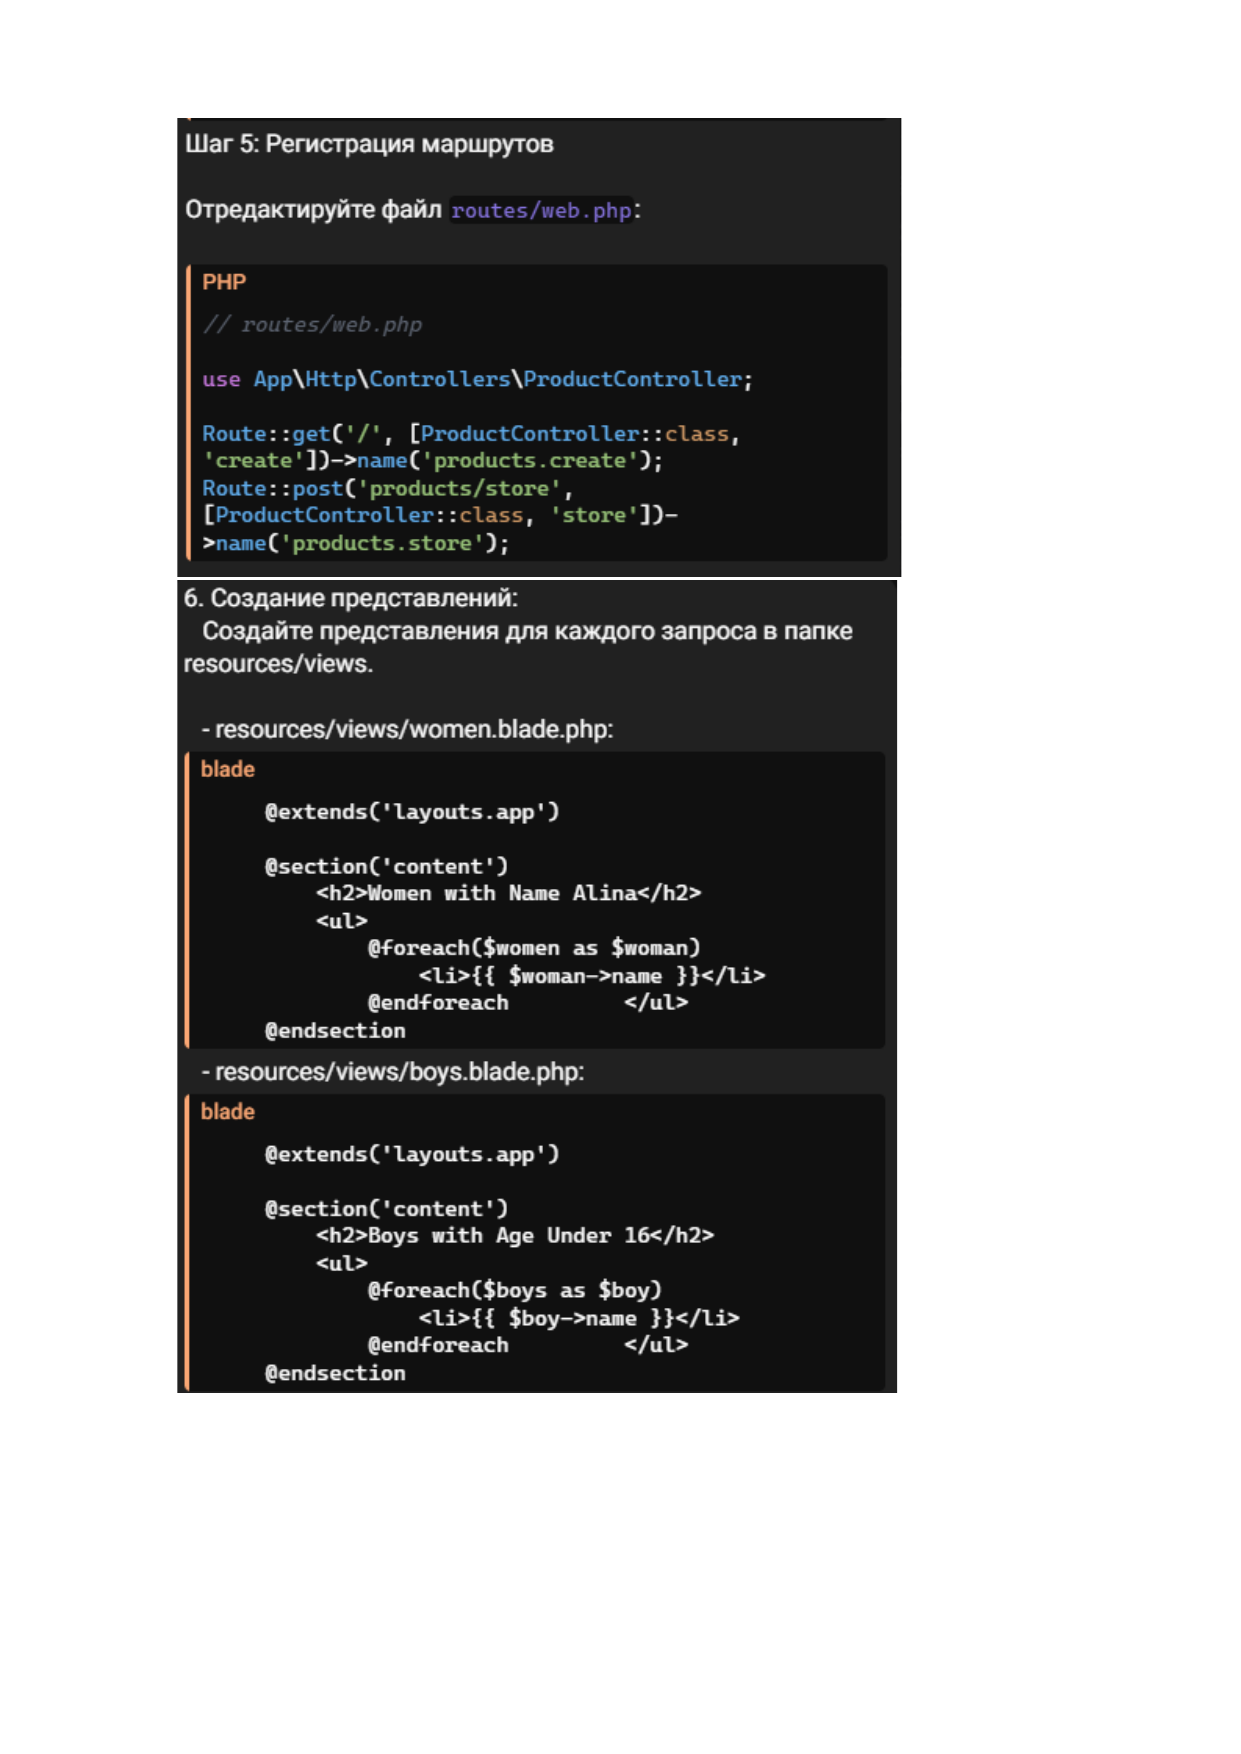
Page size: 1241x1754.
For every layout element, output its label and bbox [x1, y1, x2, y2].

picture [177, 118, 902, 577]
picture [177, 580, 898, 1393]
